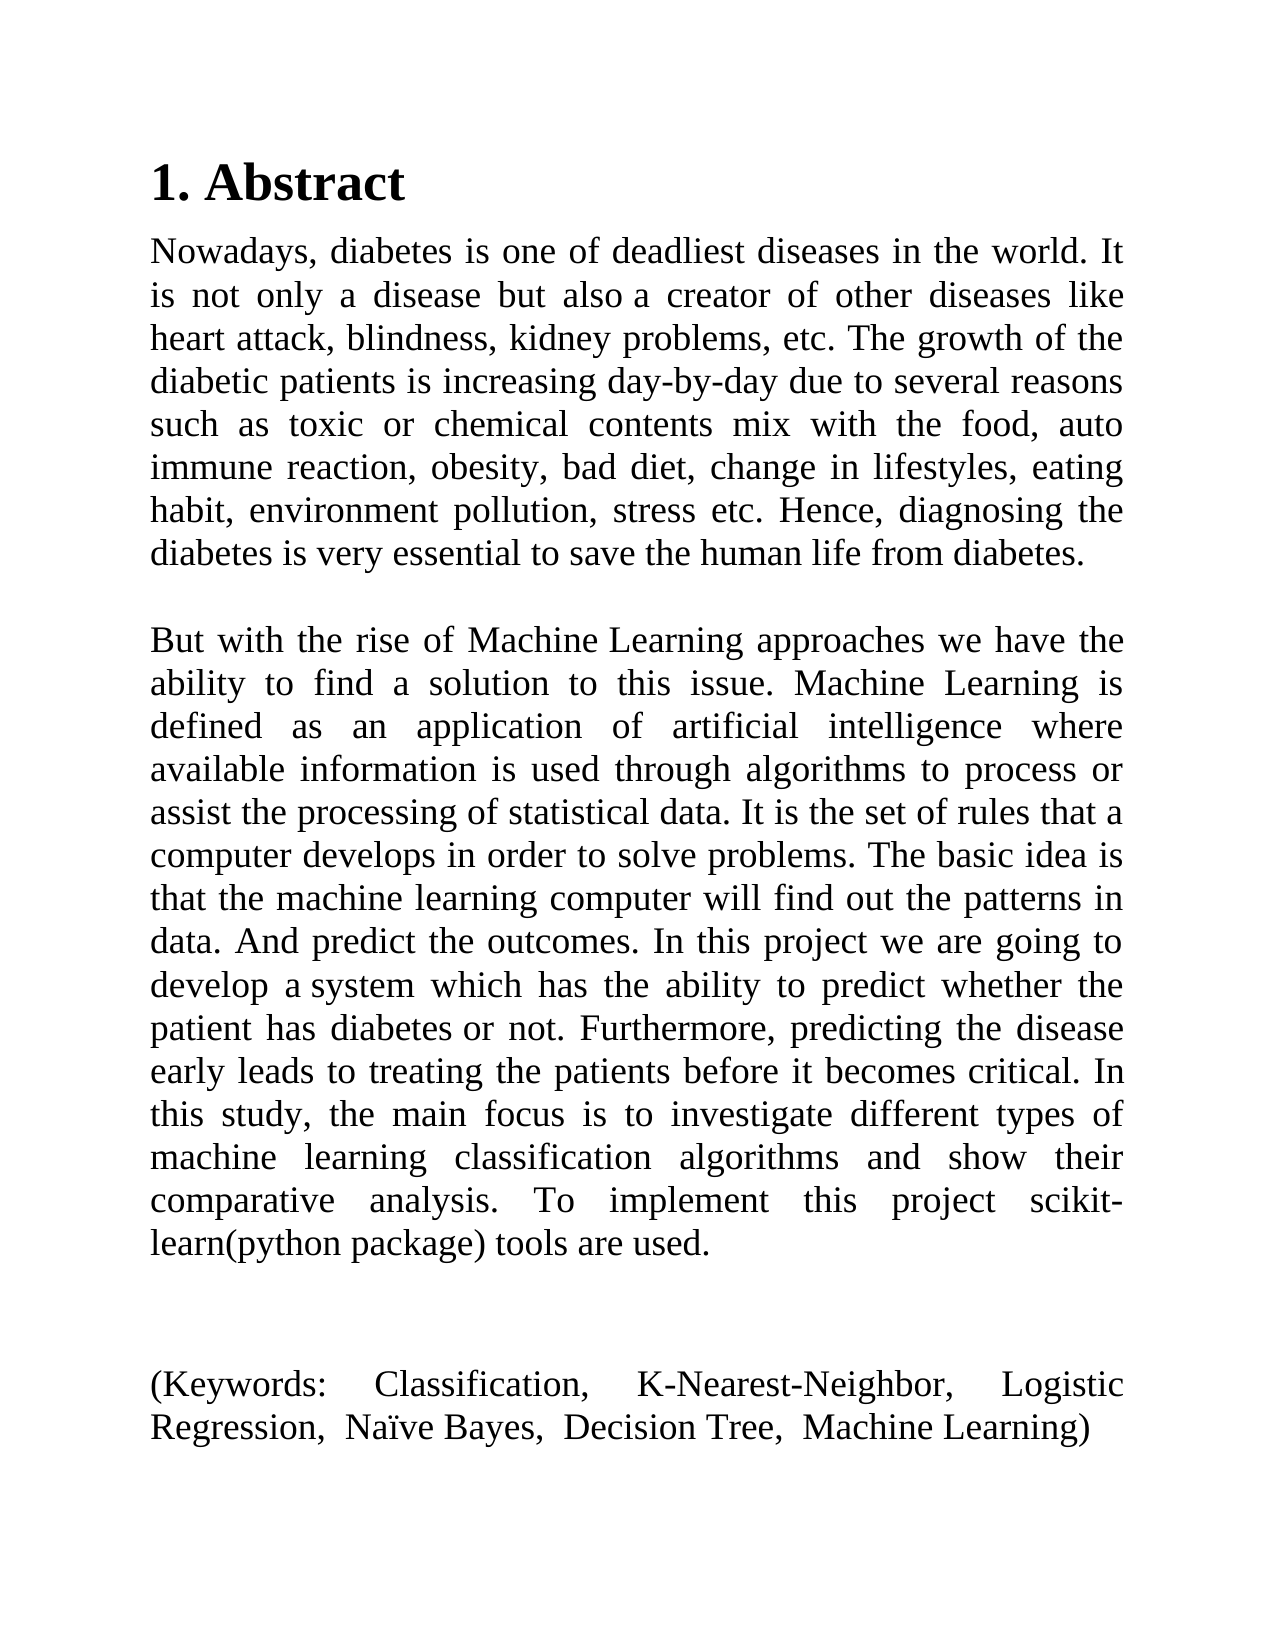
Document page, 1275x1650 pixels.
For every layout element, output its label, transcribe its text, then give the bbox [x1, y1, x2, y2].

text Nowadays, diabetes is one of deadliest diseases in the world. It is not only a disease but also a creator of other diseases like heart attack, blindness, kidney problems, etc. The growth of the diabetic patients is increasing day-by-day due to several reasons such as toxic or chemical contents mix with the food, auto immune reaction, obesity, bad diet, change in lifestyles, eating habit, environment pollution, stress etc. Hence, diagnosing the diabetes is very essential to save the human life from diabetes. [150, 229, 1125, 574]
text But with the rise of Machine Learning approaches we have the ability to find a solution to this issue. Machine Learning is defined as an application of artificial intelligence where available information is used through algorithms to process or assist the processing of statistical data. It is the set of rules that a computer develops in order to solve problems. The basic idea is that the machine learning computer will find out the patterns in data. And predict the outcomes. In this project we are going to develop a system which has the ability to predict whether the patient has diabetes or not. Furthermore, predicting the disease early leads to treating the patients before it becomes critical. In this study, the main focus is to investigate different types of machine learning classification algorithms and show their comparative analysis. To implement this project scikit-learn(python package) tools are used. [150, 617, 1125, 1264]
text 1. Abstract [150, 150, 1125, 212]
text (Keywords: Classification, K-Nearest-Neighbor, Logistic Regression, Naïve Bayes, Decision Tree, Machine Learning) [150, 1361, 1125, 1447]
